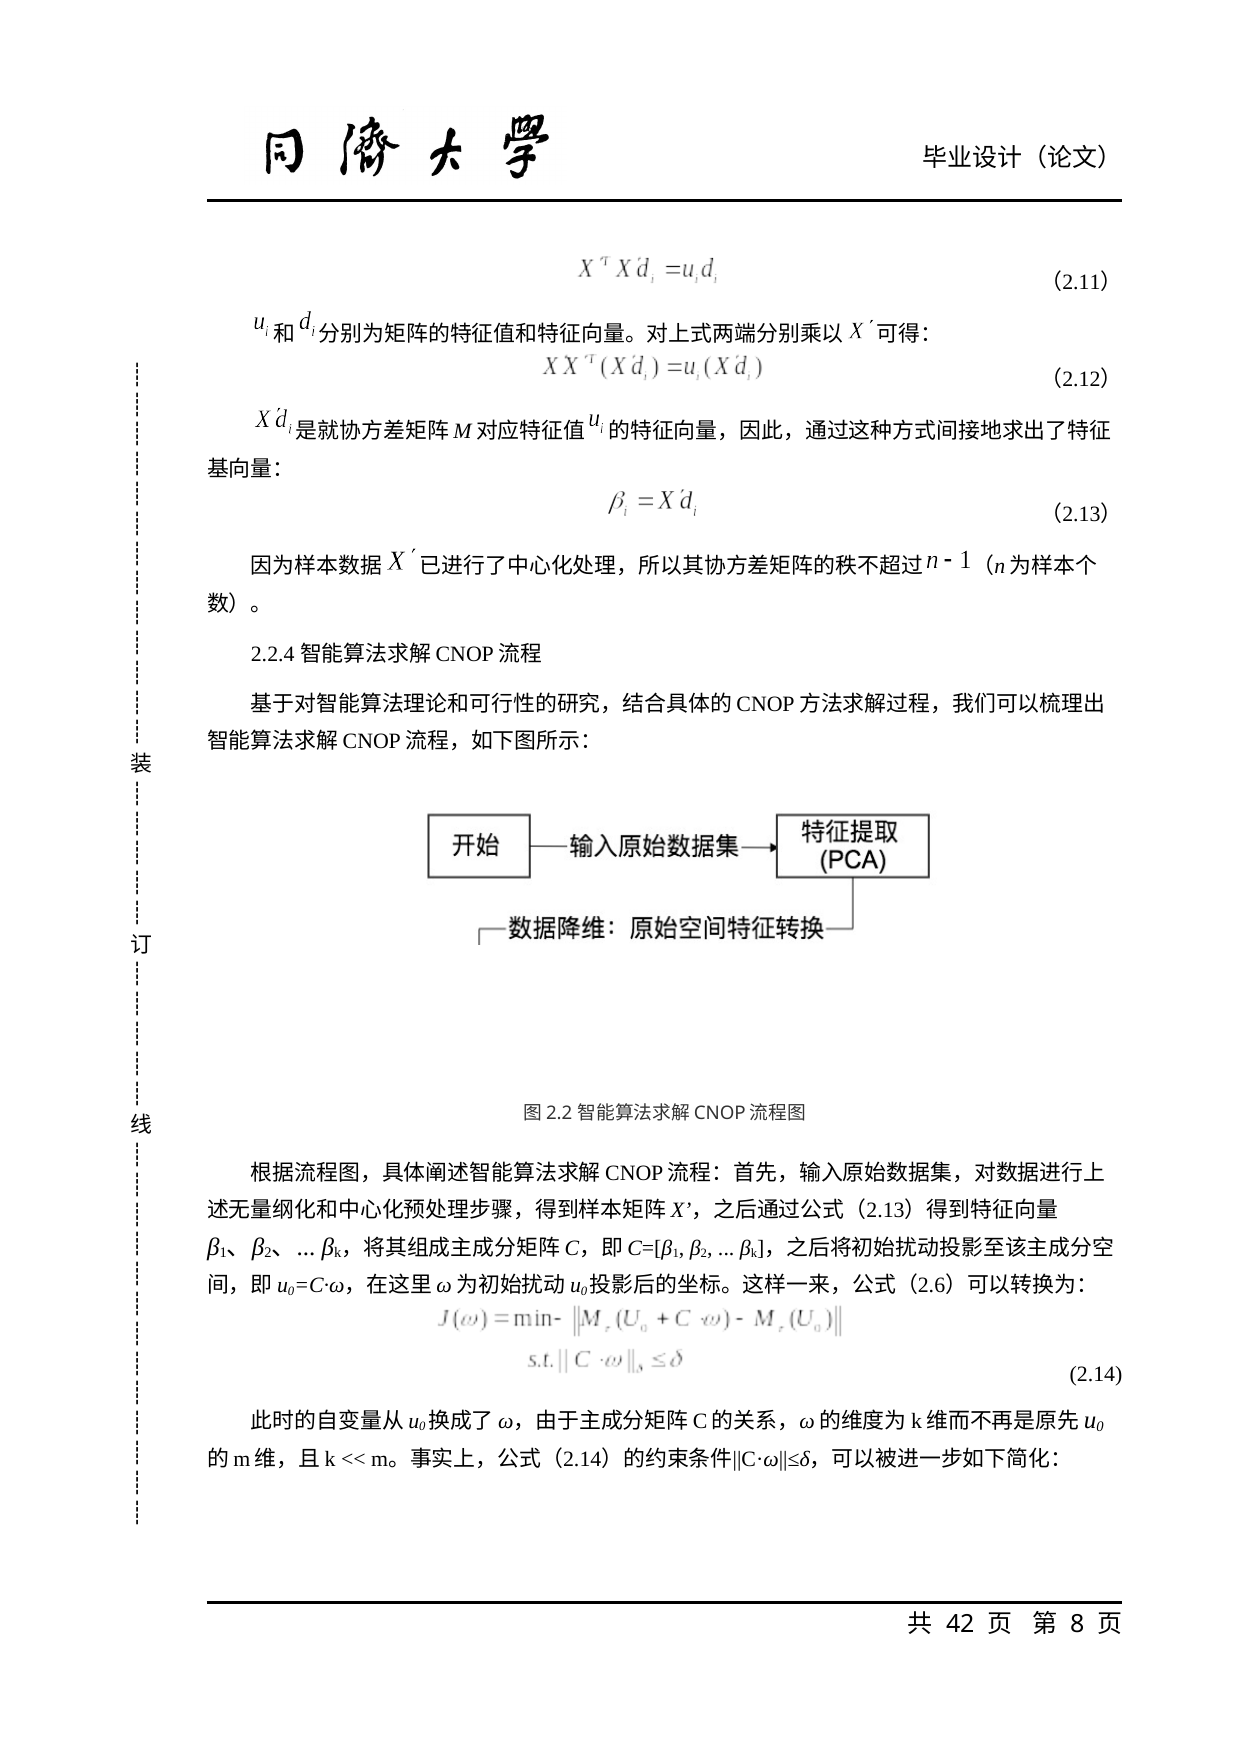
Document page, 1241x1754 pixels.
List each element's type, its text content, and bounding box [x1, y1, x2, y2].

text 和分别为矩阵的特征值和特征向量。对上式两端分别乘以可得： [207, 311, 1122, 349]
text 根据流程图，具体阐述智能算法求解CNOP流程：首先，输入原始数据集，对数据进行上述无量纲化和中心化预处理步骤，得到样本矩阵X’，之后通过公式（2.13）得到特征向量β1、β2、... βk，将其组成主成分矩阵C，即C=[β1, β2, ... βk]，之后将初始扰动投影至该主成分空间，即u0=C·ω，在这里ω为初始扰动u0投影后的坐标。这样一来，公式（2.6）可以转换为： [207, 1150, 1122, 1300]
text (2.14) [207, 1300, 1122, 1386]
text 此时的自变量从u0换成了ω，由于主成分矩阵C的关系，ω的维度为k维而不再是原先u0的m维，且k << m。事实上，公式（2.14）的约束条件||C·ω||≤δ，可以被进一步如下简化： [207, 1399, 1122, 1474]
picture [244, 106, 567, 185]
text （2.12） [207, 349, 1122, 393]
text 基于对智能算法理论和可行性的研究，结合具体的CNOP方法求解过程，我们可以梳理出智能算法求解CNOP流程，如下图所示： [207, 681, 1122, 756]
text 因为样本数据已进行了中心化处理，所以其协方差矩阵的秩不超过（n为样本个数）。 [207, 543, 1122, 618]
text 是就协方差矩阵M对应特征值的特征向量，因此，通过这种方式间接地求出了特征基向量： [207, 409, 1122, 484]
subtitle 2.2.4 智能算法求解CNOP流程 [207, 631, 1122, 668]
text （2.11） [207, 251, 1122, 296]
text 图2.2 智能算法求解CNOP流程图 [207, 1098, 1122, 1125]
text （2.13） [207, 484, 1122, 528]
picture [388, 801, 945, 945]
